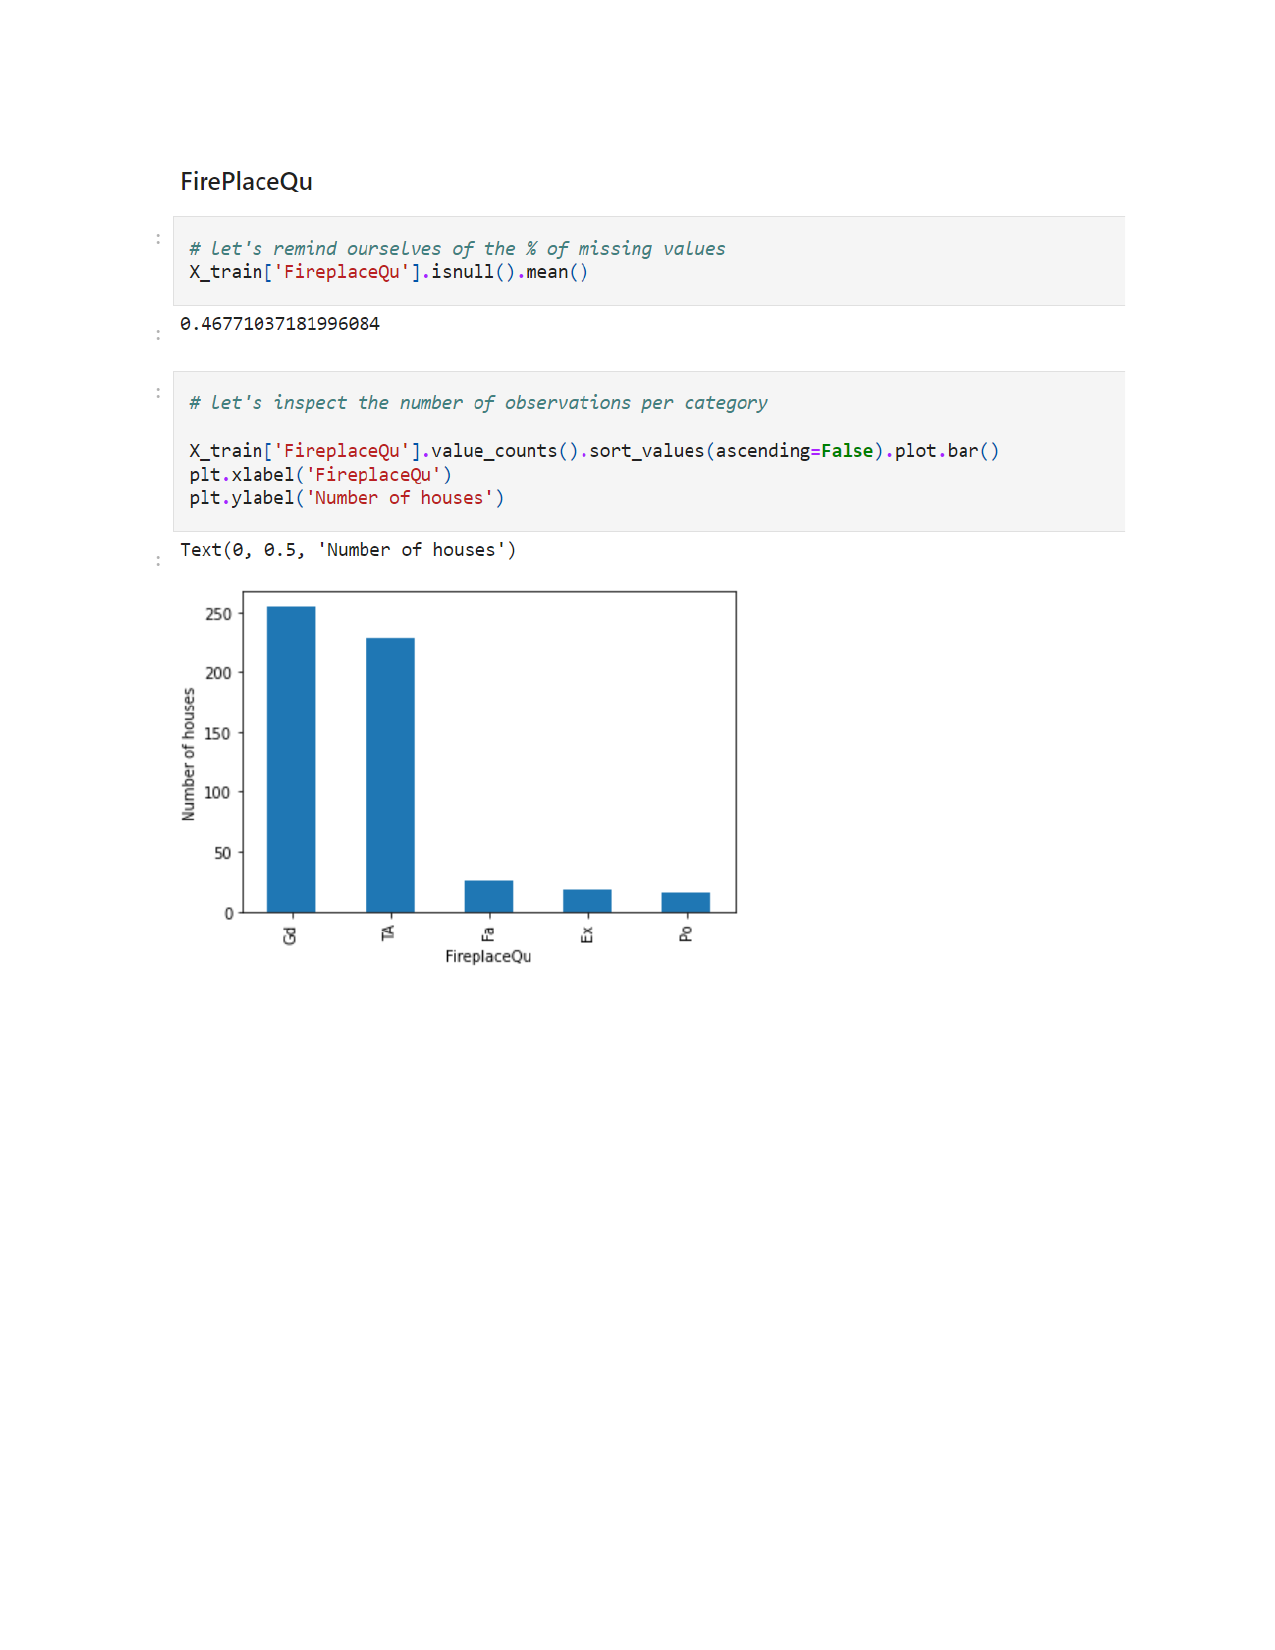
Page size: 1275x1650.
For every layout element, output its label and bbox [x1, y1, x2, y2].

picture [150, 150, 1125, 986]
